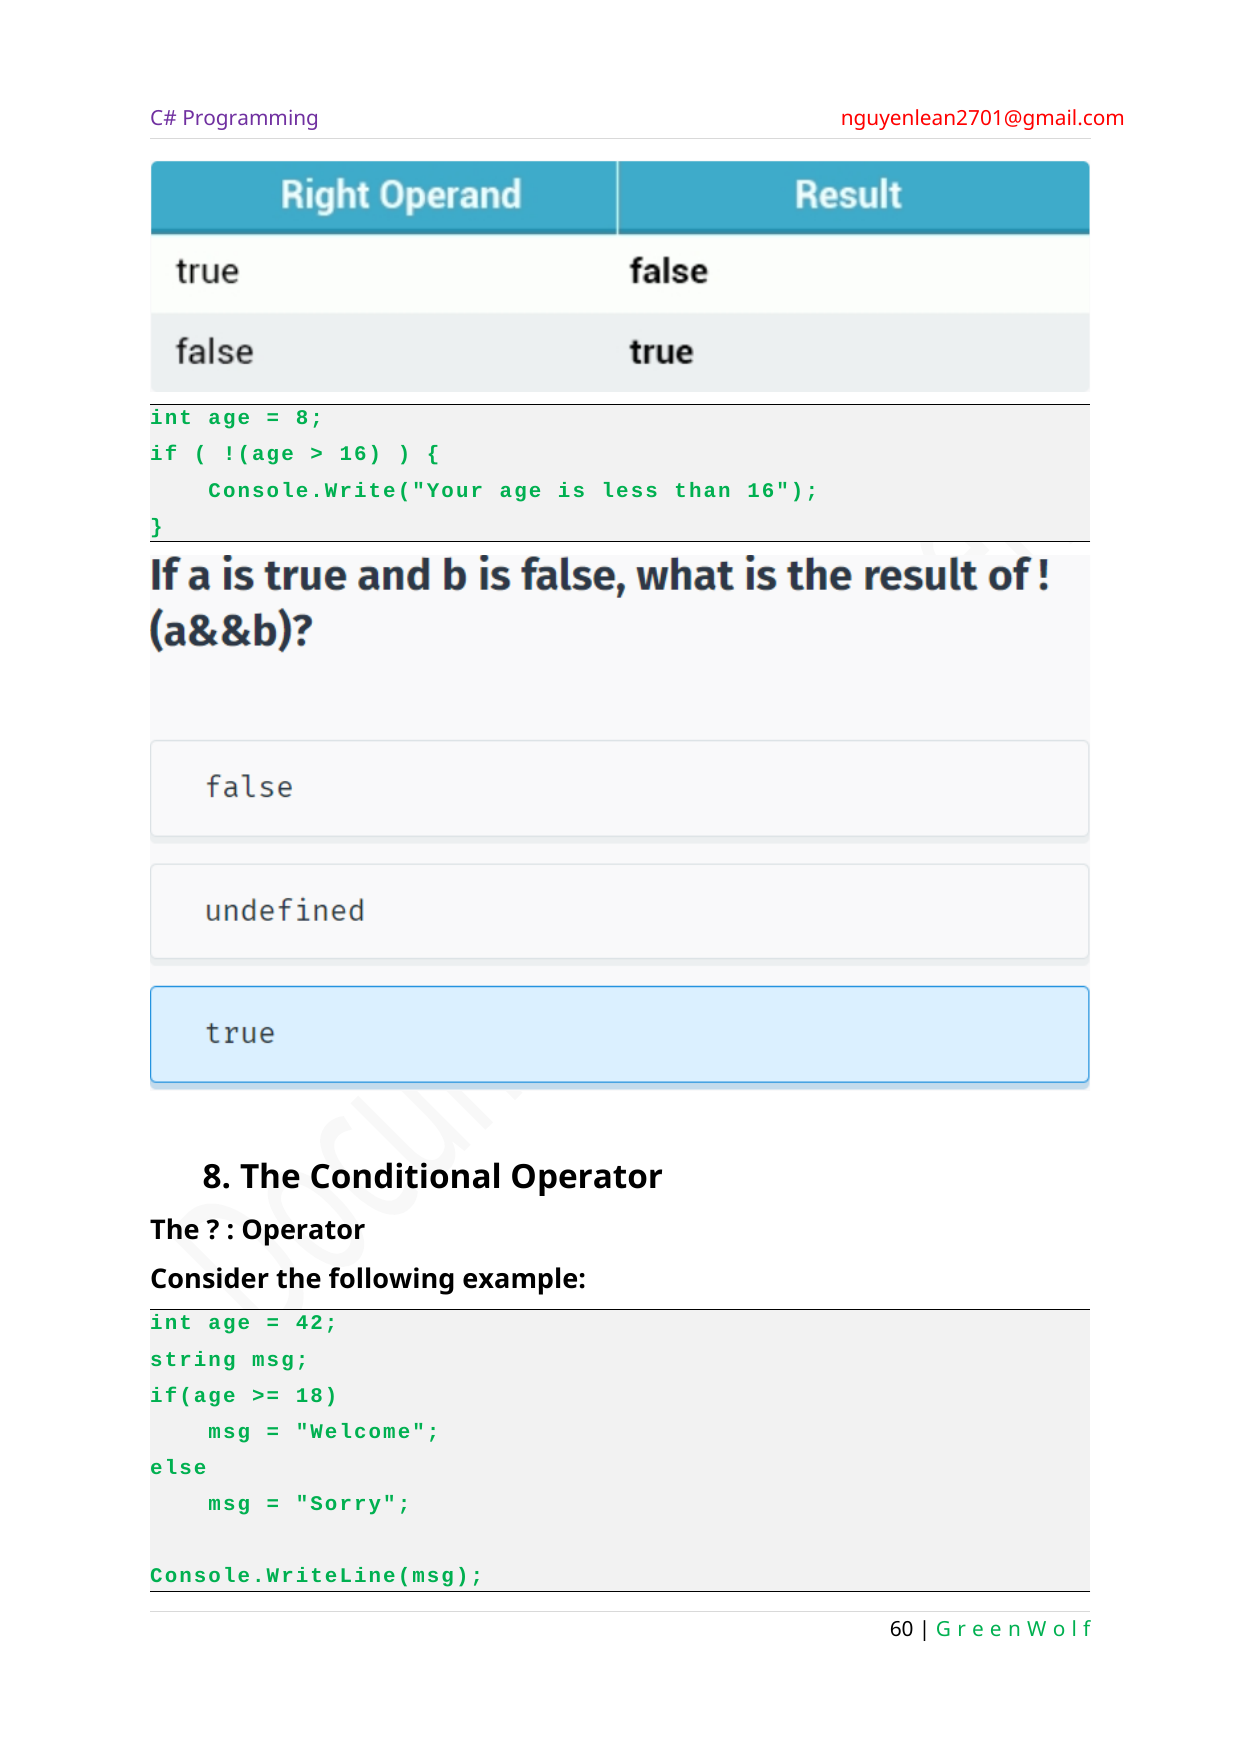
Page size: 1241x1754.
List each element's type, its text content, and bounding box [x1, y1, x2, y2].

picture [150, 160, 1091, 392]
text Console.WriteLine(msg); [150, 1562, 1090, 1591]
text int age = 8; [150, 405, 1090, 431]
text else [150, 1454, 1090, 1481]
text The ? : Operator [150, 1211, 1090, 1247]
text int age = 42; [150, 1310, 1090, 1336]
text Console.Write("Your age is less than 16"); [150, 476, 1090, 503]
text if(age >= 18) [150, 1382, 1090, 1408]
subtitle The Conditional Operator [202, 1153, 1090, 1198]
picture [150, 555, 1091, 1091]
text if ( !(age > 16) ) { [150, 440, 1090, 467]
text } [150, 513, 1090, 541]
text Consider the following example: [150, 1260, 1090, 1297]
text string msg; [150, 1345, 1090, 1372]
text msg = "Sorry"; [150, 1490, 1090, 1517]
text msg = "Welcome"; [150, 1418, 1090, 1444]
